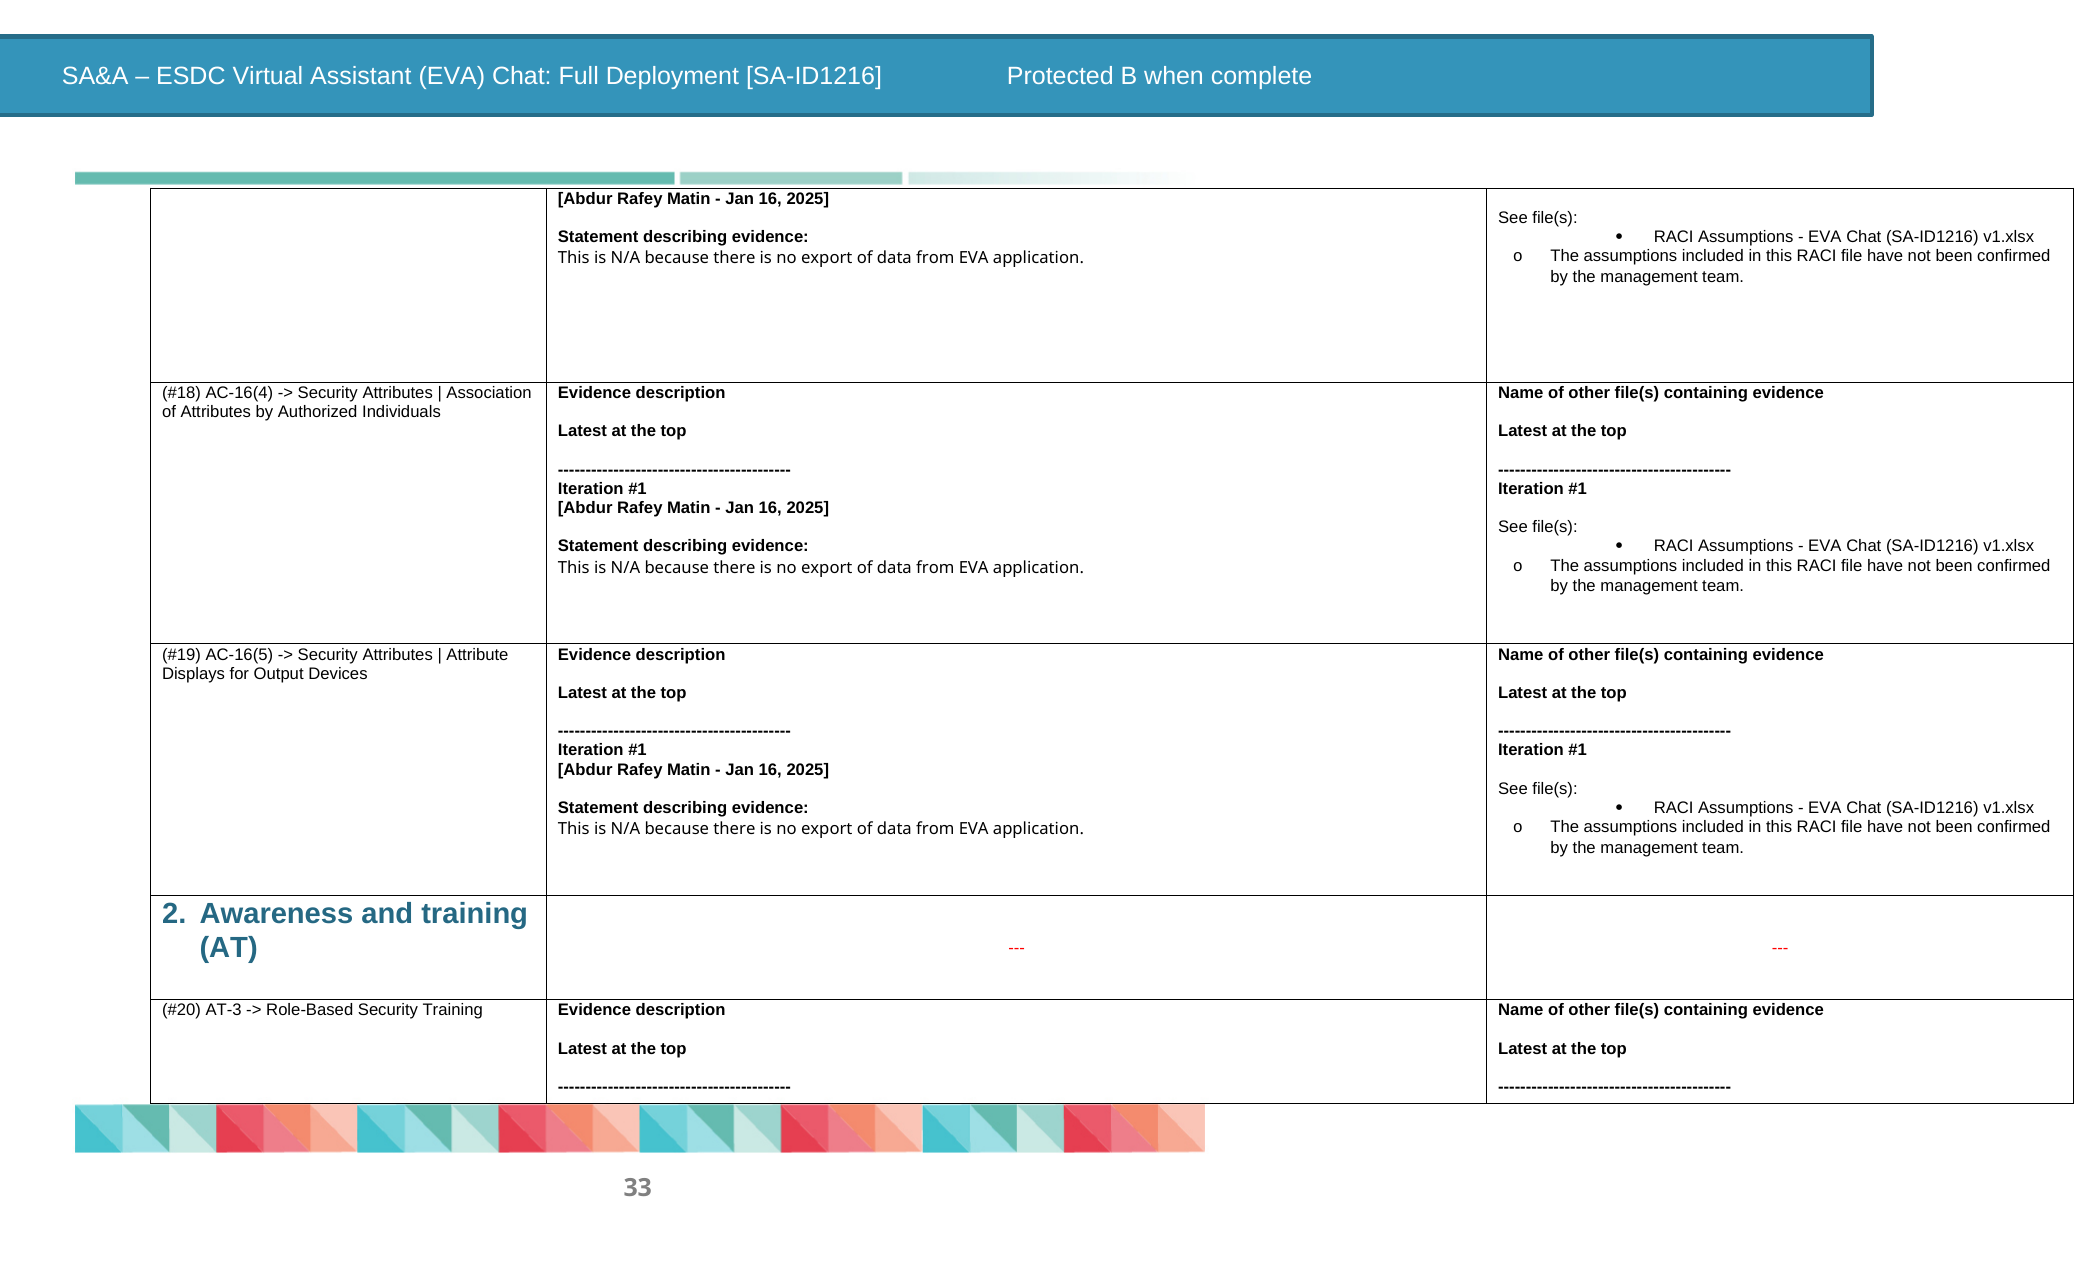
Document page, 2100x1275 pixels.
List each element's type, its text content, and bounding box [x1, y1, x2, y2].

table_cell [151, 1000, 546, 1103]
table_cell (#19) AC-16(5) -> Security Attributes | Attribute Displays for Output Devices [151, 644, 546, 895]
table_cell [547, 1000, 1486, 1103]
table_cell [151, 189, 546, 382]
table_cell Awareness and training (AT) [151, 896, 546, 999]
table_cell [547, 189, 1486, 382]
table_cell --- [1487, 896, 2073, 999]
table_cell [1487, 1000, 2073, 1103]
table_cell --- [547, 896, 1486, 999]
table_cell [1487, 189, 2073, 382]
picture [0, 1049, 1275, 1228]
table_cell (#18) AC-16(4) -> Security Attributes | Association of Attributes by Authorized Individuals [151, 383, 546, 643]
picture [0, 162, 1275, 196]
